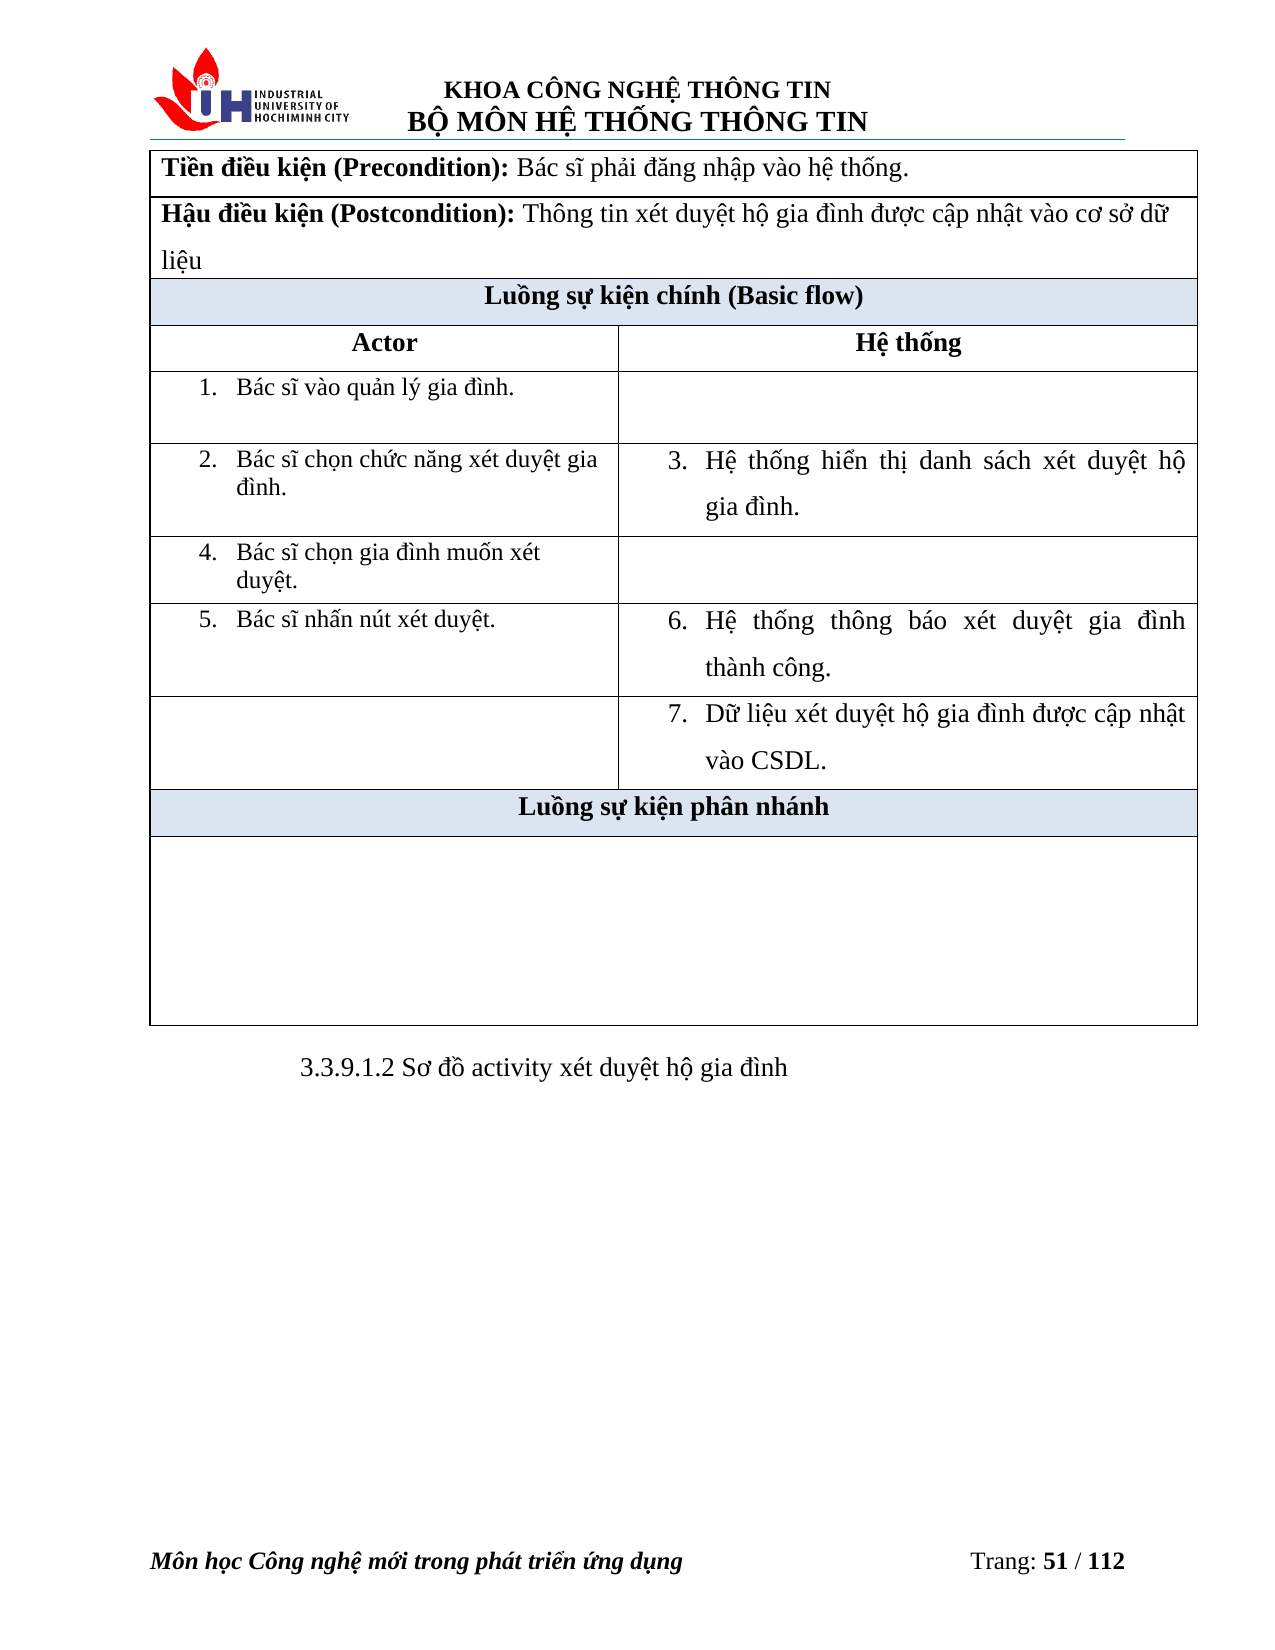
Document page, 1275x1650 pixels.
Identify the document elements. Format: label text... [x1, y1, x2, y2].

table_cell [151, 697, 618, 789]
table_cell Hậu điều kiện (Postcondition): Thông tin xét duyệt hộ gia đình được cập nhật vào cơ sở dữ liệu [151, 198, 1197, 278]
picture [150, 43, 354, 133]
table_cell Hệ thống [619, 326, 1197, 371]
subtitle 3.3.9.1.2 Sơ đồ activity xét duyệt hộ gia đình [300, 1051, 1125, 1082]
table_cell [151, 837, 1197, 1025]
table_cell Hệ thống hiển thị danh sách xét duyệt hộ gia đình. [619, 444, 1197, 536]
table_cell [619, 537, 1197, 603]
table_cell Bác sĩ chọn chức năng xét duyệt gia đình. [151, 444, 618, 536]
table_cell Hệ thống thông báo xét duyệt gia đình thành công. [619, 604, 1197, 696]
table_cell Tiền điều kiện (Precondition): Bác sĩ phải đăng nhập vào hệ thống. [151, 151, 1197, 196]
table_cell Dữ liệu xét duyệt hộ gia đình được cập nhật vào CSDL. [619, 697, 1197, 789]
table_cell Bác sĩ nhấn nút xét duyệt. [151, 604, 618, 696]
table_cell Bác sĩ chọn gia đình muốn xét duyệt. [151, 537, 618, 603]
table_cell [619, 372, 1197, 443]
table_cell Bác sĩ vào quản lý gia đình. [151, 372, 618, 443]
table_cell Luồng sự kiện phân nhánh [151, 790, 1197, 836]
table_cell Actor [151, 326, 618, 371]
table_cell Luồng sự kiện chính (Basic flow) [151, 279, 1197, 325]
